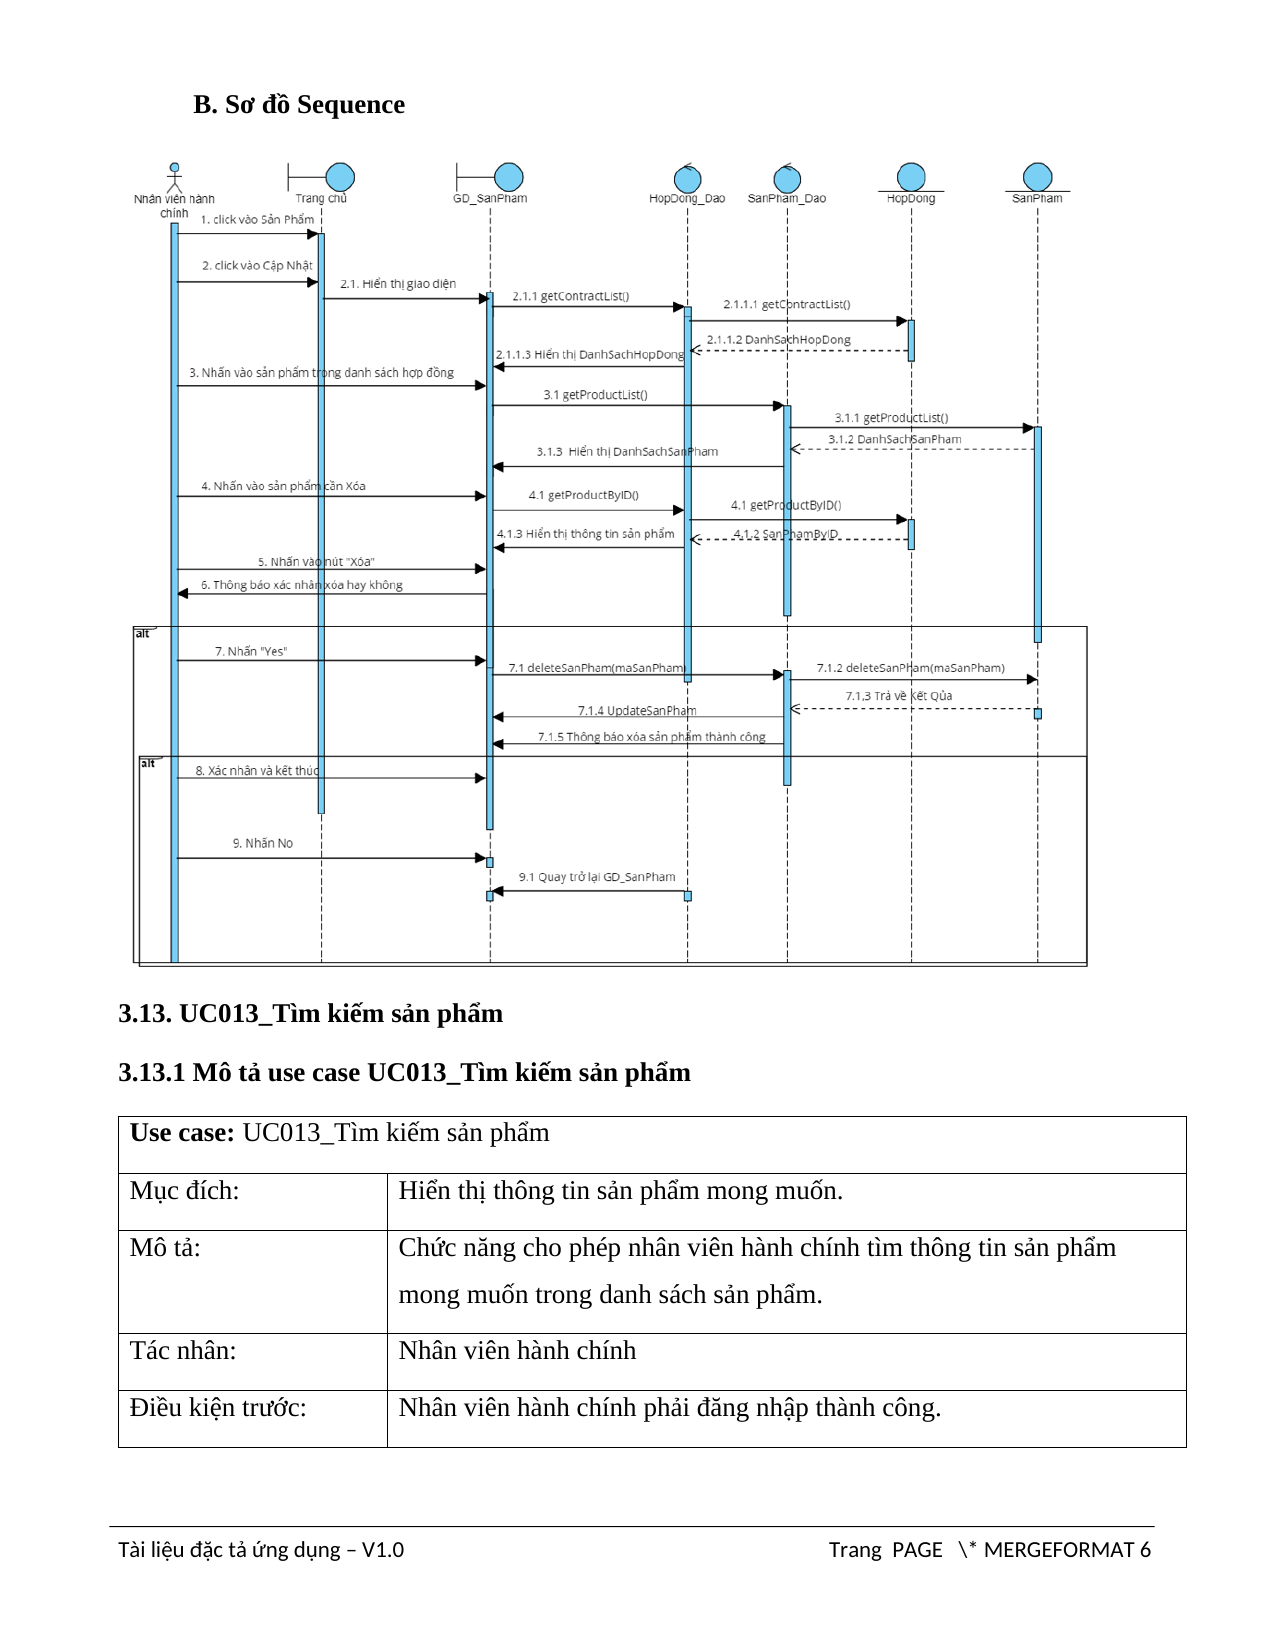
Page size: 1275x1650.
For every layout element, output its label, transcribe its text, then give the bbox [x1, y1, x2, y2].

picture [118, 147, 1093, 971]
table_header Use case: UC013_Tìm kiếm sản phẩm [119, 1117, 1186, 1173]
table_cell Chức năng cho phép nhân viên hành chính tìm thông tin sản phẩm mong muốn trong danh sách sản phẩm. [388, 1231, 1186, 1333]
table_cell Tác nhân: [119, 1334, 387, 1390]
table_cell Mô tả: [119, 1231, 387, 1333]
table_cell Mục đích: [119, 1174, 387, 1230]
table_cell Điều kiện trước: [119, 1391, 387, 1447]
list Sơ đồ Sequence [193, 89, 1186, 120]
subtitle 3.13. UC013_Tìm kiếm sản phẩm [118, 997, 1186, 1028]
table_cell Nhân viên hành chính [388, 1334, 1186, 1390]
table_cell Nhân viên hành chính phải đăng nhập thành công. [388, 1391, 1186, 1447]
table_cell Hiển thị thông tin sản phẩm mong muốn. [388, 1174, 1186, 1230]
subtitle 3.13.1 Mô tả use case UC013_Tìm kiếm sản phẩm [118, 1056, 1186, 1087]
